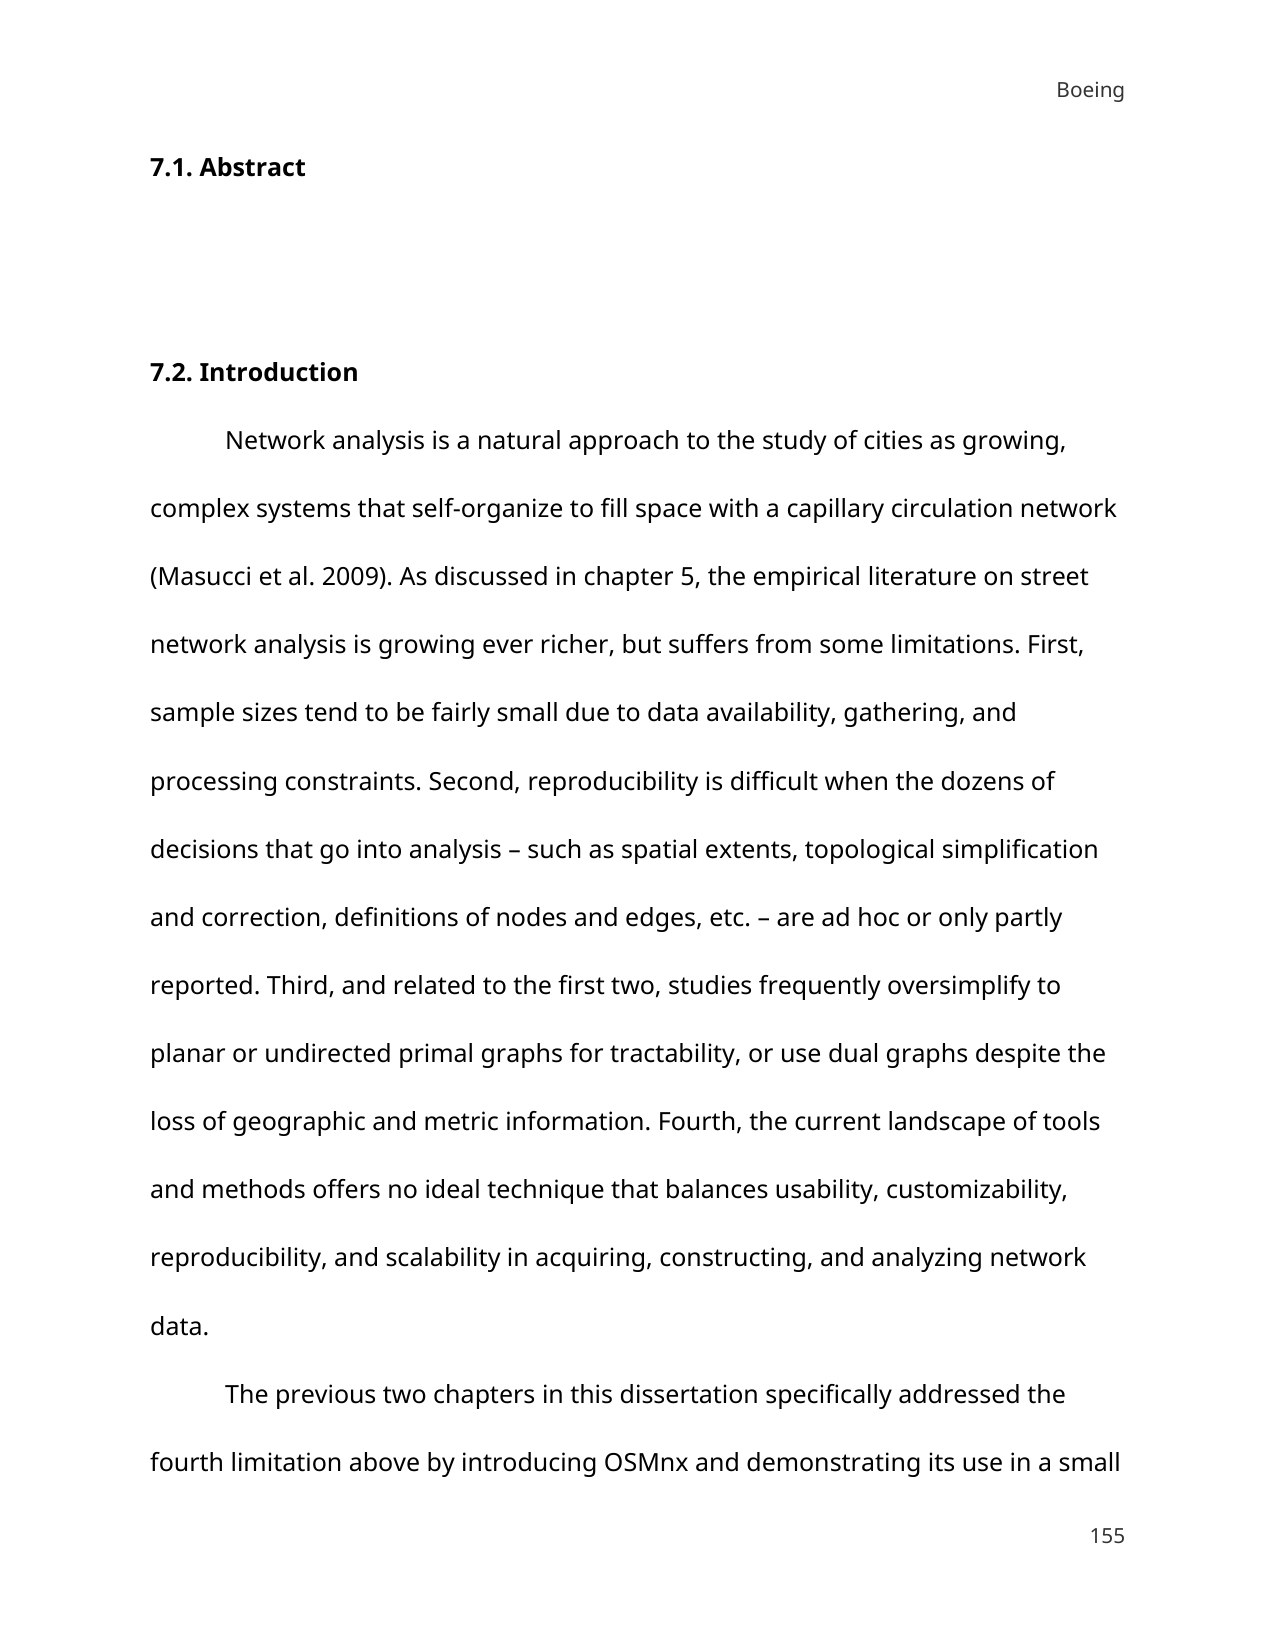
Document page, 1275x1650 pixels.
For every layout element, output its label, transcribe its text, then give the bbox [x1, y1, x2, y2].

text Network analysis is a natural approach to the study of cities as growing, complex systems that self-organize to fill space with a capillary circulation network (Masucci et al. 2009). As discussed in chapter 5, the empirical literature on street network analysis is growing ever richer, but suffers from some limitations. First, sample sizes tend to be fairly small due to data availability, gathering, and processing constraints. Second, reproducibility is difficult when the dozens of decisions that go into analysis – such as spatial extents, topological simplification and correction, definitions of nodes and edges, etc. – are ad hoc or only partly reported. Third, and related to the first two, studies frequently oversimplify to planar or undirected primal graphs for tractability, or use dual graphs despite the loss of geographic and metric information. Fourth, the current landscape of tools and methods offers no ideal technique that balances usability, customizability, reproducibility, and scalability in acquiring, constructing, and analyzing network data. [150, 422, 1125, 1342]
subtitle Introduction [150, 354, 1125, 388]
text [150, 1376, 1125, 1478]
subtitle Abstract [150, 150, 1125, 184]
